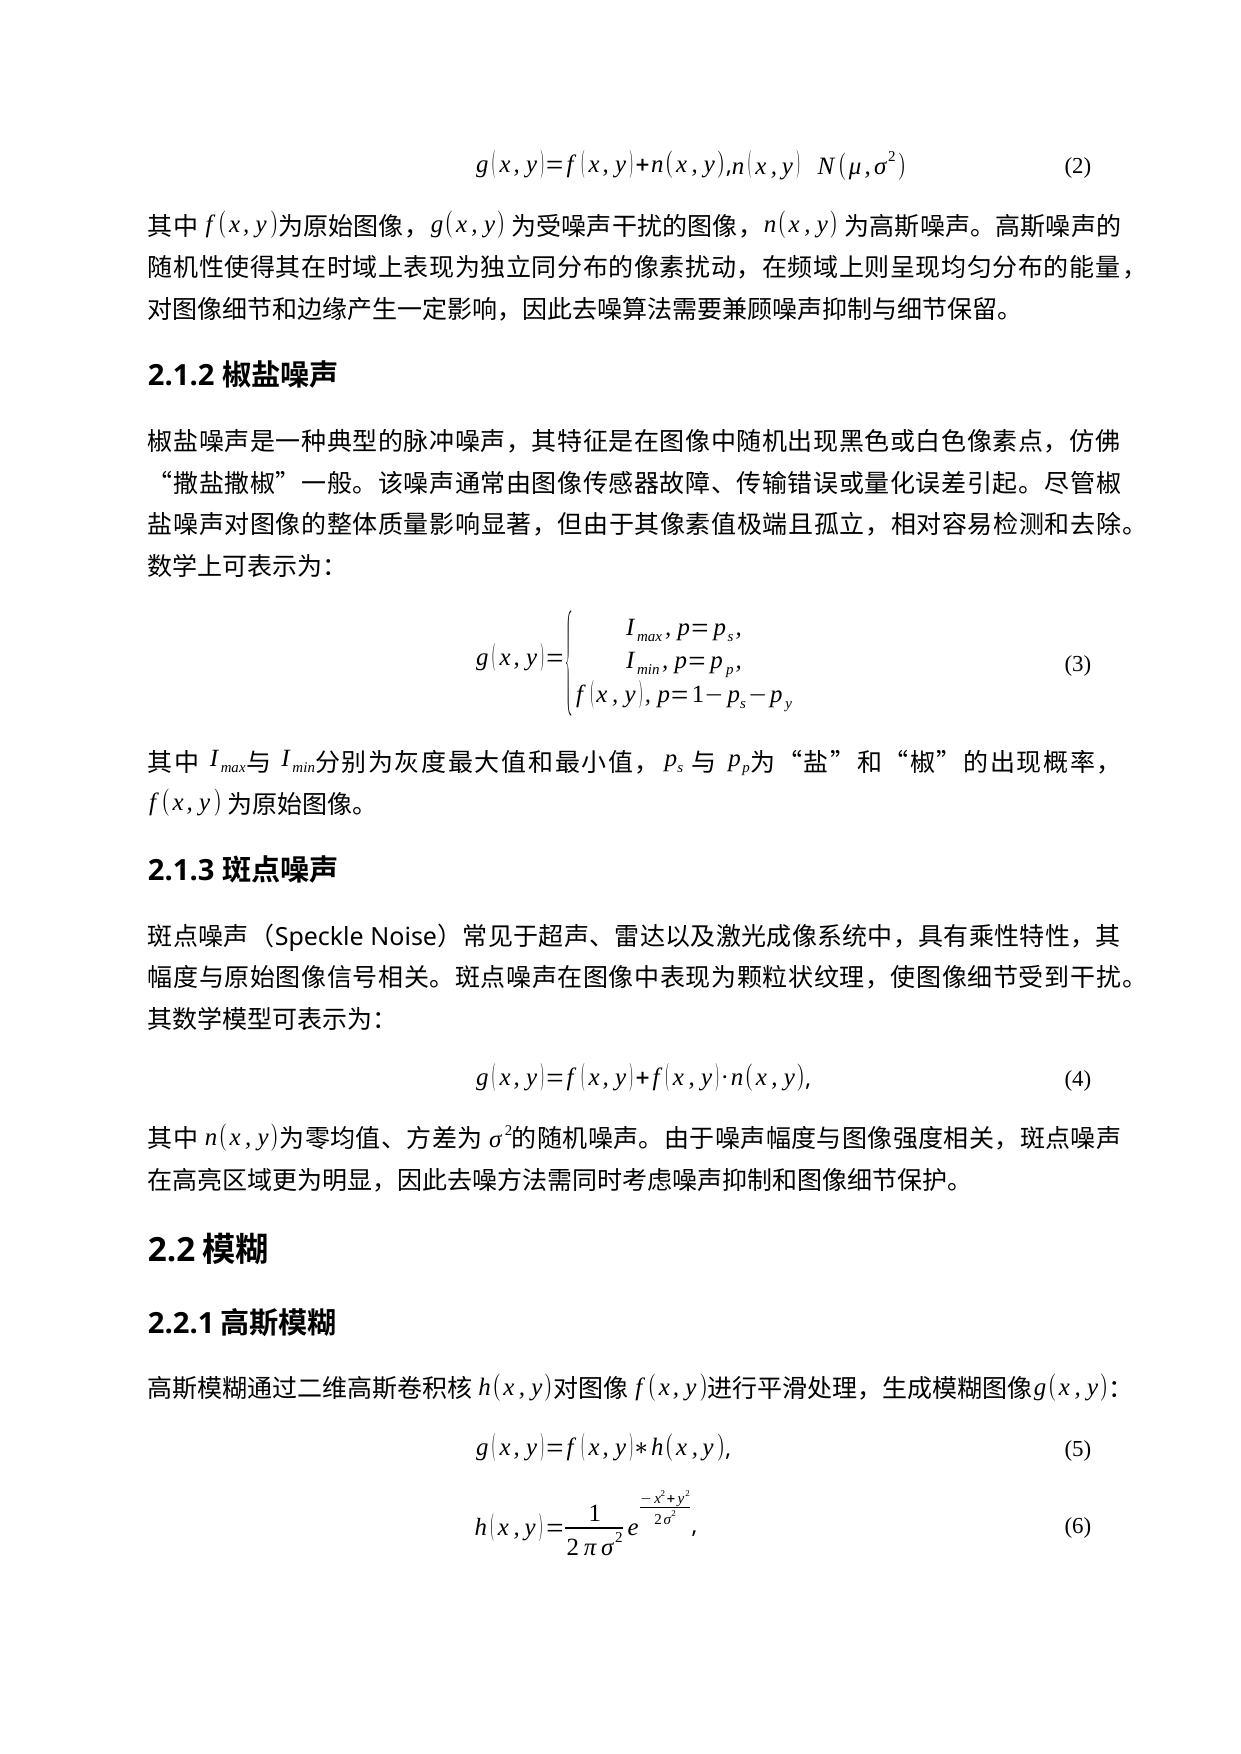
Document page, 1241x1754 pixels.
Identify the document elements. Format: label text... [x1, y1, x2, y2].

text 其中 为零均值、方差为 的随机噪声。由于噪声幅度与图像强度相关，斑点噪声在高亮区域更为明显，因此去噪方法需同时考虑噪声抑制和图像细节保护。 [148, 1119, 1122, 1197]
text , (2) [148, 148, 1122, 181]
text 斑点噪声（Speckle Noise）常见于超声、雷达以及激光成像系统中，具有乘性特性，其幅度与原始图像信号相关。斑点噪声在图像中表现为颗粒状纹理，使图像细节受到干扰。其数学模型可表示为： [148, 916, 1122, 1036]
text 其中 为原始图像， 为受噪声干扰的图像， 为高斯噪声。高斯噪声的随机性使得其在时域上表现为独立同分布的像素扰动，在频域上则呈现均匀分布的能量，对图像细节和边缘产生一定影响，因此去噪算法需要兼顾噪声抑制与细节保留。 [148, 206, 1122, 326]
text 2.2模糊 [148, 1223, 1122, 1271]
text , (6) [148, 1488, 1122, 1561]
text 椒盐噪声是一种典型的脉冲噪声，其特征是在图像中随机出现黑色或白色像素点，仿佛“撒盐撒椒”一般。该噪声通常由图像传感器故障、传输错误或量化误差引起。尽管椒盐噪声对图像的整体质量影响显著，但由于其像素值极端且孤立，相对容易检测和去除。数学上可表示为： [148, 422, 1122, 583]
text , (4) [148, 1062, 1122, 1093]
text , (5) [148, 1431, 1122, 1463]
text 2.2.1高斯模糊 [148, 1299, 1122, 1342]
text 高斯模糊通过二维高斯卷积核 对图像 进行平滑处理，生成模糊图像： [148, 1369, 1122, 1405]
text 其中 与 分别为灰度最大值和最小值， 与 为“盐”和“椒”的出现概率， 为原始图像。 [148, 742, 1122, 820]
text (3) [148, 609, 1122, 717]
text 2.1.2 椒盐噪声 [148, 352, 1122, 394]
text 2.1.3 斑点噪声 [148, 847, 1122, 889]
